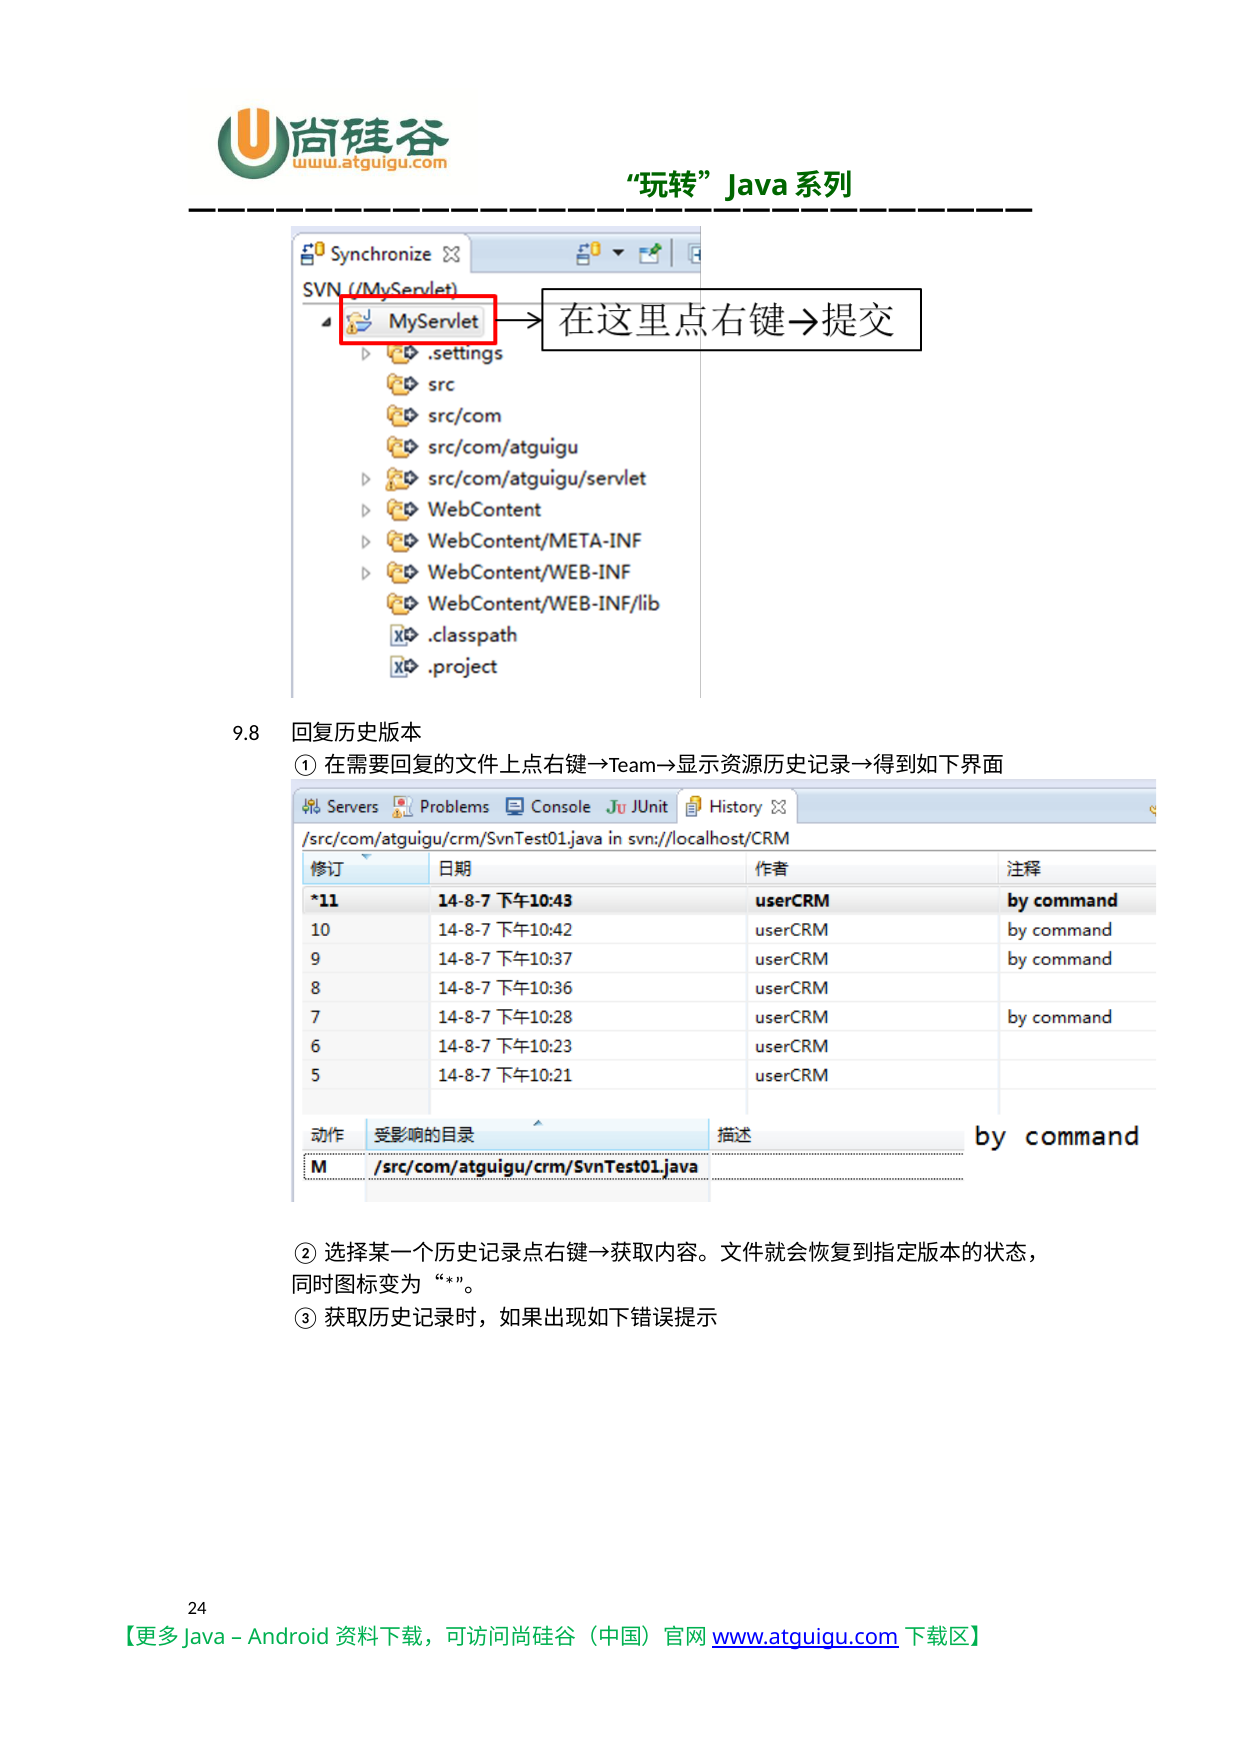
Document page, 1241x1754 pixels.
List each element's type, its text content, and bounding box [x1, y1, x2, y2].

list ③获取历史记录时，如果出现如下错误提示 [291, 1299, 1053, 1332]
picture [187, 88, 479, 195]
picture [290, 226, 922, 698]
list ②选择某一个历史记录点右键→获取内容。文件就会恢复到指定版本的状态，同时图标变为“*”。 [291, 1234, 1053, 1299]
list ①在需要回复的文件上点右键→Team→显示资源历史记录→得到如下界面 [291, 747, 1053, 779]
list 回复历史版本 [232, 714, 1053, 747]
picture [290, 779, 1157, 1202]
